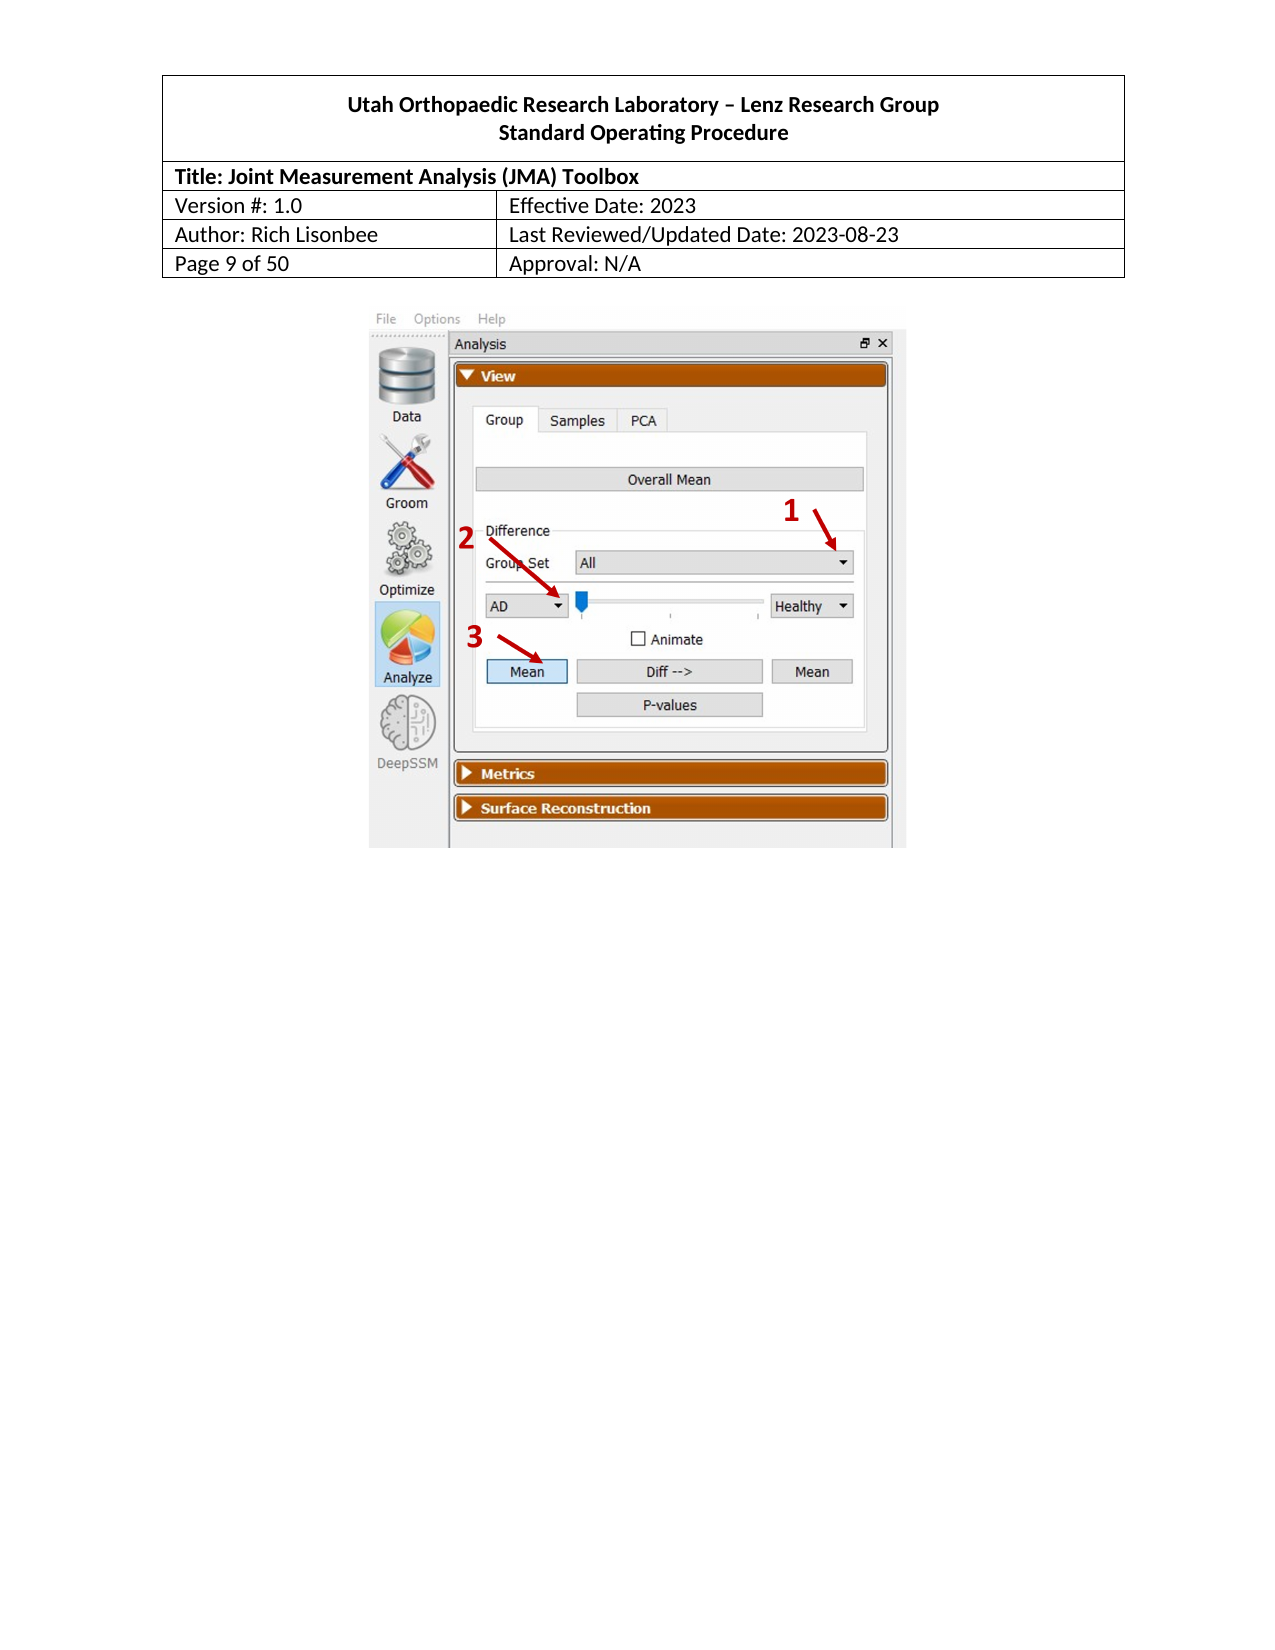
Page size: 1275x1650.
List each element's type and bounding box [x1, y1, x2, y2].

picture [368, 306, 907, 848]
